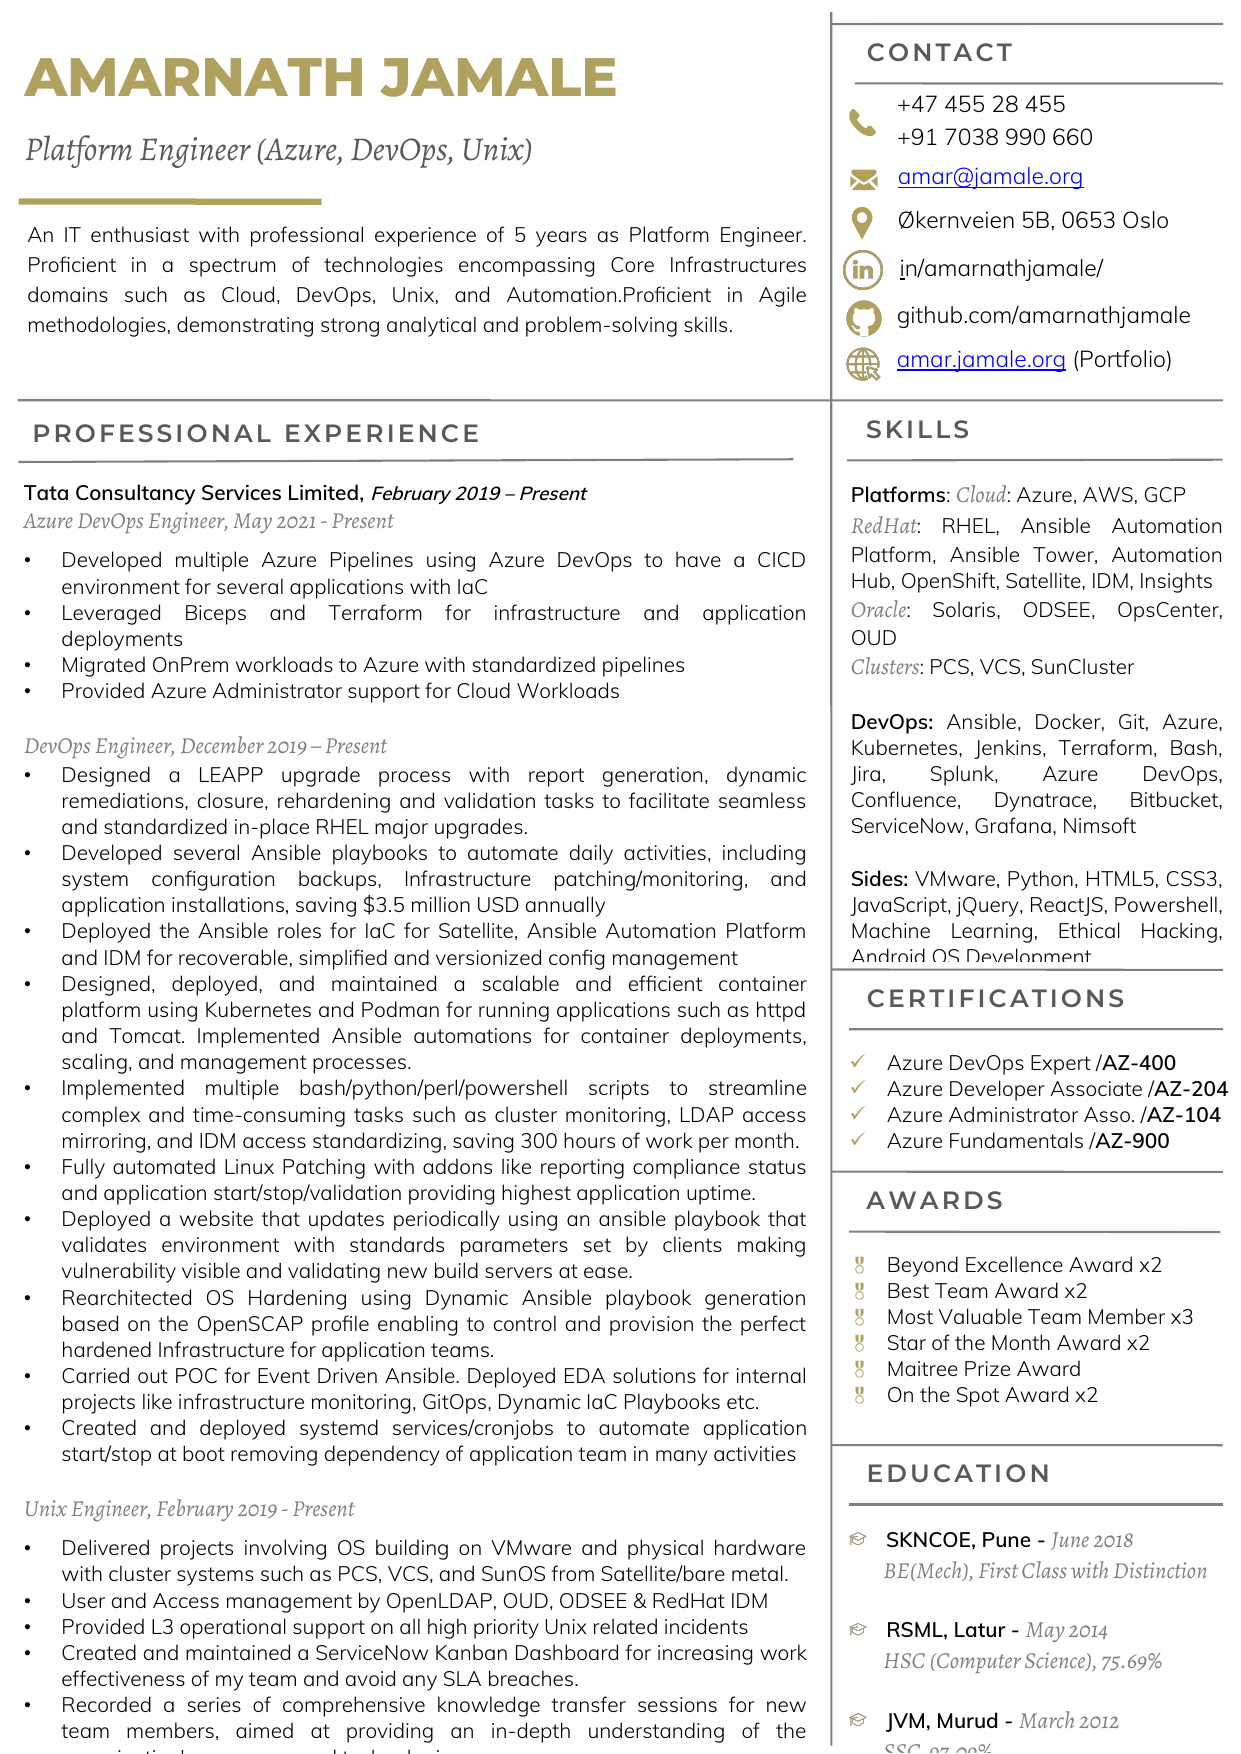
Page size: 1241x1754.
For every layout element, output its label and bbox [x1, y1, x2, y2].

picture [849, 1621, 867, 1638]
picture [843, 297, 885, 340]
picture [843, 344, 883, 384]
picture [849, 1711, 867, 1729]
picture [843, 250, 883, 290]
picture [849, 1530, 867, 1548]
